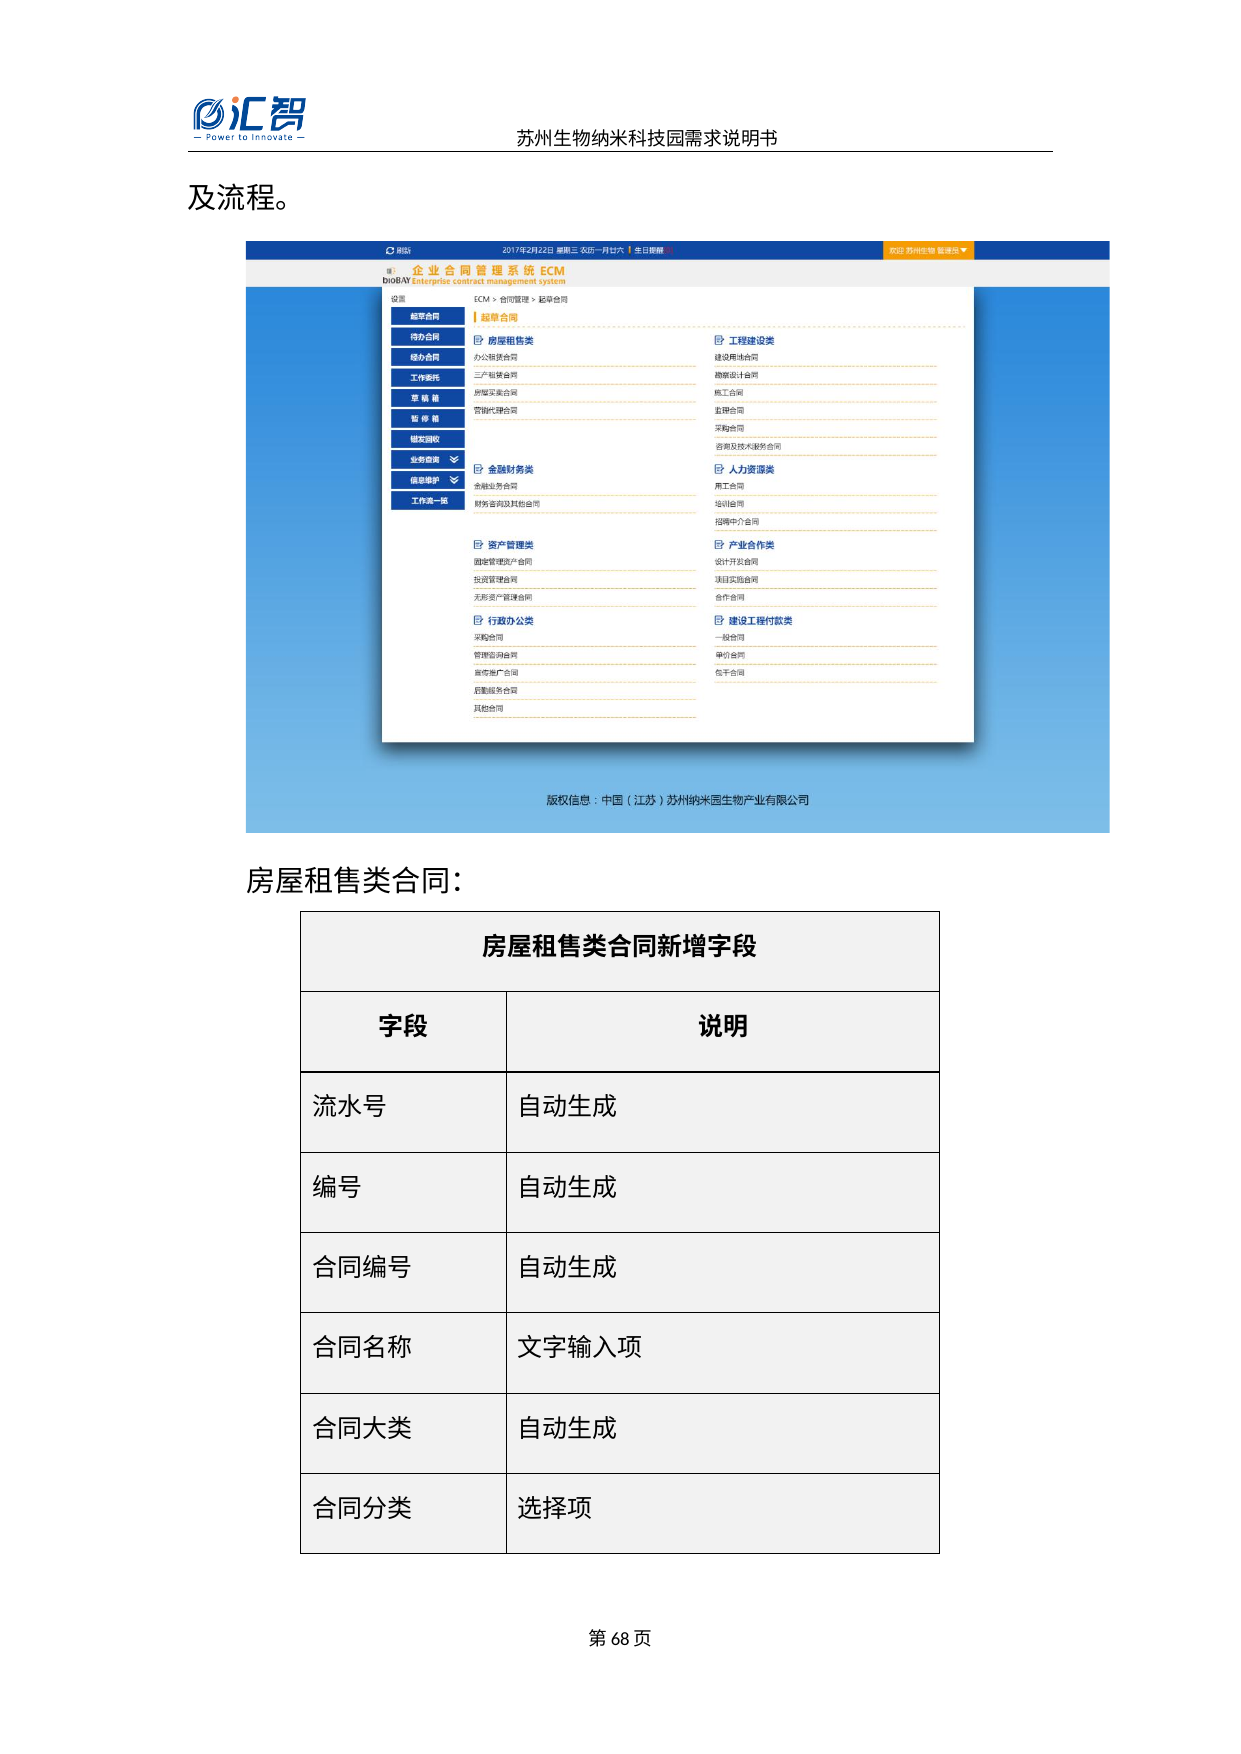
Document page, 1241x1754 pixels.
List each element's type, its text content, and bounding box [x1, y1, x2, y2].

table_cell 编号 [301, 1153, 506, 1232]
picture [245, 241, 1110, 833]
table_cell 字段 [301, 992, 506, 1071]
table_cell 合同编号 [301, 1233, 506, 1312]
table_cell 自动生成 [507, 1153, 939, 1232]
table_cell 自动生成 [507, 1394, 939, 1473]
table_cell 自动生成 [507, 1073, 939, 1152]
table_cell 合同分类 [301, 1474, 506, 1553]
table_cell 文字输入项 [507, 1313, 939, 1393]
table_cell 选择项 [507, 1474, 939, 1553]
table_cell 说明 [507, 992, 939, 1071]
table_header 房屋租售类合同新增字段 [301, 912, 939, 991]
table_cell 合同名称 [301, 1313, 506, 1393]
table_cell 自动生成 [507, 1233, 939, 1312]
picture [187, 88, 313, 146]
text 合同管理包含房屋租售类、金融财务类、资产管理类、工程建设类、人力资源类、产业合作类、行政办公类几大类合同的起草以及流程。 [187, 163, 1053, 228]
text 房屋租售类合同： [187, 846, 1053, 911]
table_cell 合同大类 [301, 1394, 506, 1473]
table_cell 流水号 [301, 1073, 506, 1152]
